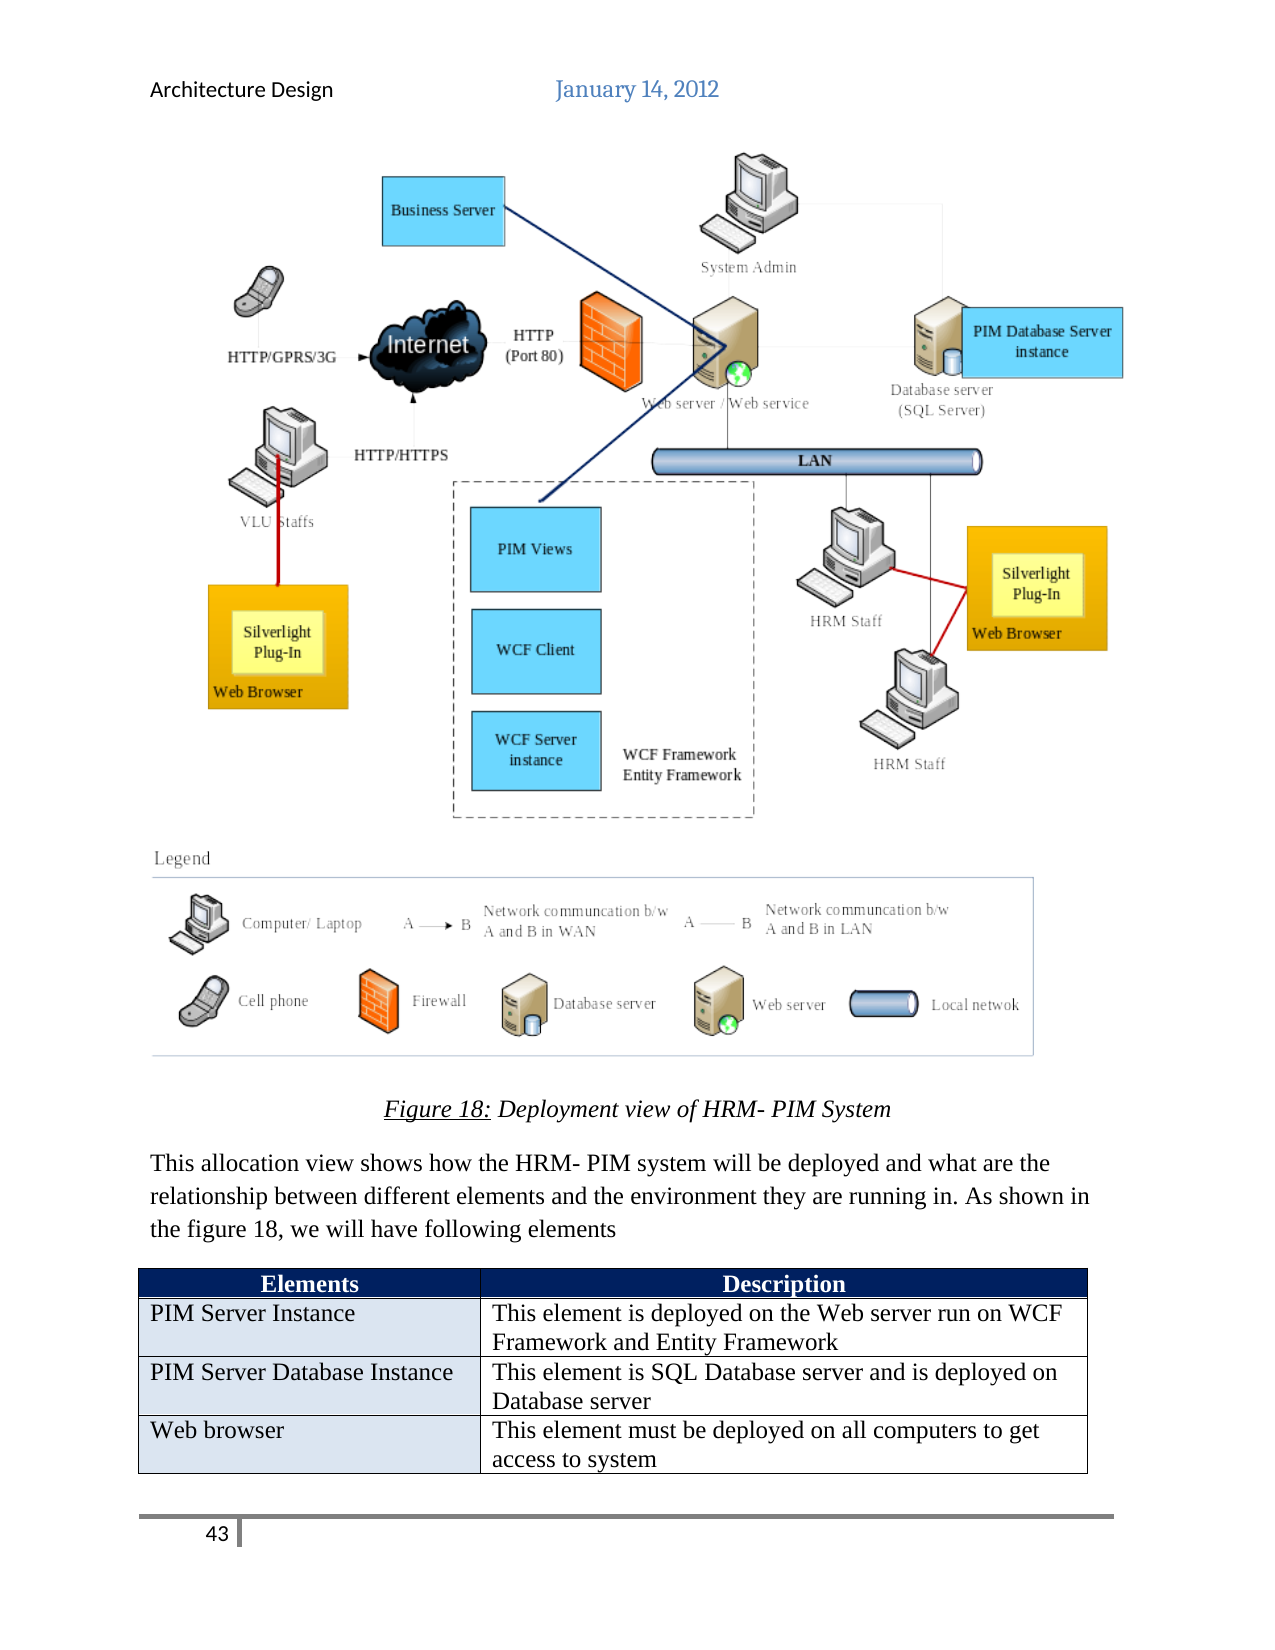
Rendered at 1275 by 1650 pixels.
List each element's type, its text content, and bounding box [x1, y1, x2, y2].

table_cell This element must be deployed on all computers to get access to system [481, 1416, 1087, 1473]
table_cell PIM Server Instance [139, 1299, 480, 1356]
table_cell Web browser [139, 1416, 480, 1473]
text This allocation view shows how the HRM- PIM system will be deployed and what are the relationship between different elements and the environment they are running in. As shown in the figure 18, we will have following elements [150, 1148, 1125, 1242]
table_header Elements [139, 1269, 480, 1297]
table_header Description [481, 1269, 1087, 1297]
text Figure 18: Deployment view of HRM- PIM System [150, 1094, 1125, 1123]
table_cell This element is deployed on the Web server run on WCF Framework and Entity Framework [481, 1299, 1087, 1356]
table_cell This element is SQL Database server and is deployed on Database server [481, 1357, 1087, 1414]
table_cell PIM Server Database Instance [139, 1357, 480, 1414]
